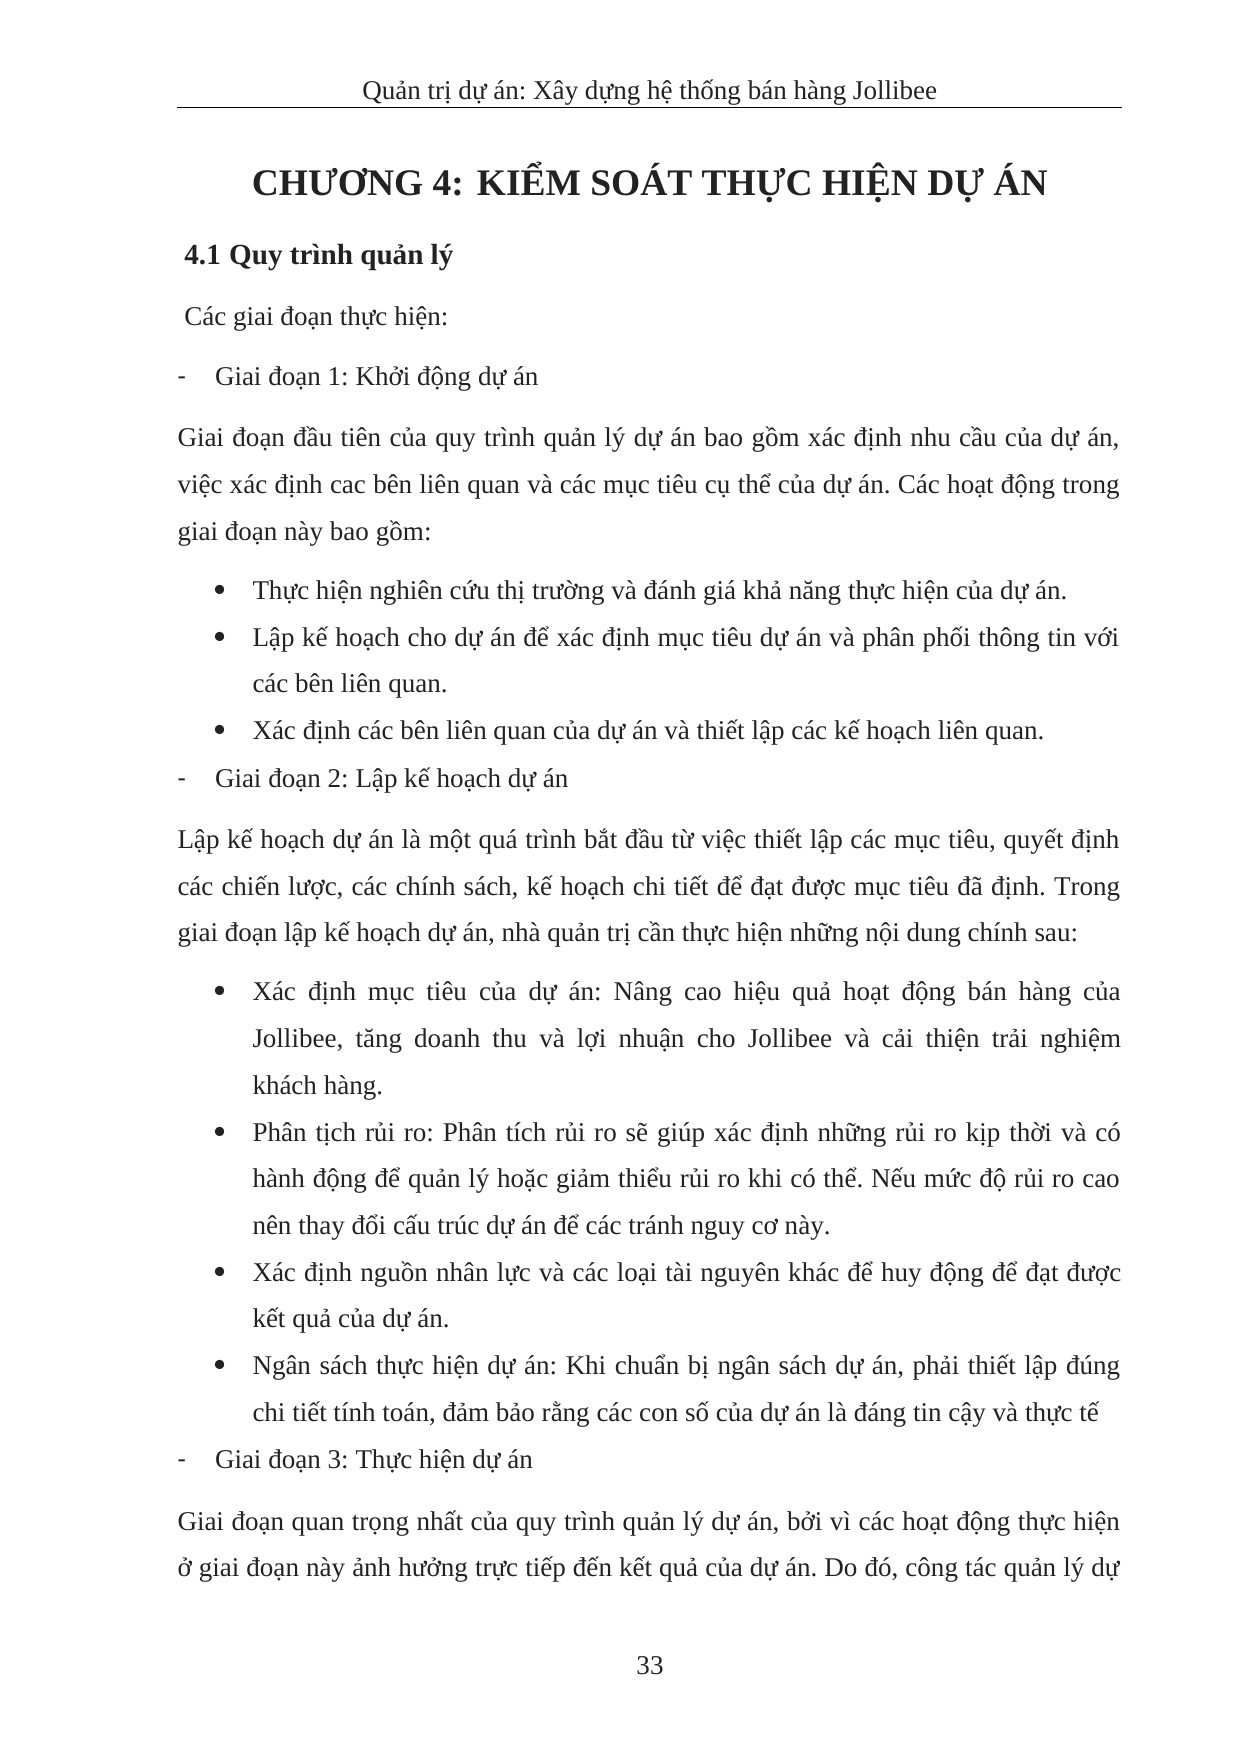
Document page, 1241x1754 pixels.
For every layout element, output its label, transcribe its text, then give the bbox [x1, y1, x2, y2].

list Xác định nguồn nhân lực và các loại tài nguyên khác để huy động để đạt được kết quả của dự án. [215, 1256, 1122, 1334]
list Giai đoạn 3: Thực hiện dự án [177, 1443, 1122, 1476]
text Các giai đoạn thực hiện: [184, 300, 1122, 331]
list Xác định mục tiêu của dự án: Nâng cao hiệu quả hoạt động bán hàng của Jollibee, tăng doanh thu và lợi nhuận cho Jollibee và cải thiện trải nghiệm khách hàng. [215, 976, 1122, 1100]
subtitle Quy trình quản lý [184, 237, 1122, 271]
list Xác định các bên liên quan của dự án và thiết lập các kế hoạch liên quan. [215, 714, 1122, 745]
text Lập kế hoạch dự án là một quá trình bắt đầu từ việc thiết lập các mục tiêu, quyết định các chiến lược, các chính sách, kế hoạch chi tiết để đạt được mục tiêu đã định. Trong giai đoạn lập kế hoạch dự án, nhà quản trị cần thực hiện những nội dung chính sau: [177, 823, 1122, 947]
list Thực hiện nghiên cứu thị trường và đánh giá khả năng thực hiện của dự án. [215, 574, 1122, 605]
subtitle KIỂM SOÁT THỰC HIỆN DỰ ÁN [177, 160, 1122, 203]
list Lập kế hoạch cho dự án để xác định mục tiêu dự án và phân phối thông tin với các bên liên quan. [215, 621, 1122, 699]
text Giai đoạn đầu tiên của quy trình quản lý dự án bao gồm xác định nhu cầu của dự án, việc xác định cac bên liên quan và các mục tiêu cụ thể của dự án. Các hoạt động trong giai đoạn này bao gồm: [177, 421, 1122, 546]
list Giai đoạn 2: Lập kế hoạch dự án [177, 761, 1122, 794]
list Phân tịch rủi ro: Phân tích rủi ro sẽ giúp xác định những rủi ro kịp thời và có hành động để quản lý hoặc giảm thiểu rủi ro khi có thể. Nếu mức độ rủi ro cao nên thay đổi cấu trúc dự án để các tránh nguy cơ này. [215, 1116, 1122, 1240]
list Ngân sách thực hiện dự án: Khi chuẩn bị ngân sách dự án, phải thiết lập đúng chi tiết tính toán, đảm bảo rằng các con số của dự án là đáng tin cậy và thực tế [215, 1349, 1122, 1427]
list Giai đoạn 1: Khởi động dự án [177, 359, 1122, 392]
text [177, 1504, 1122, 1582]
